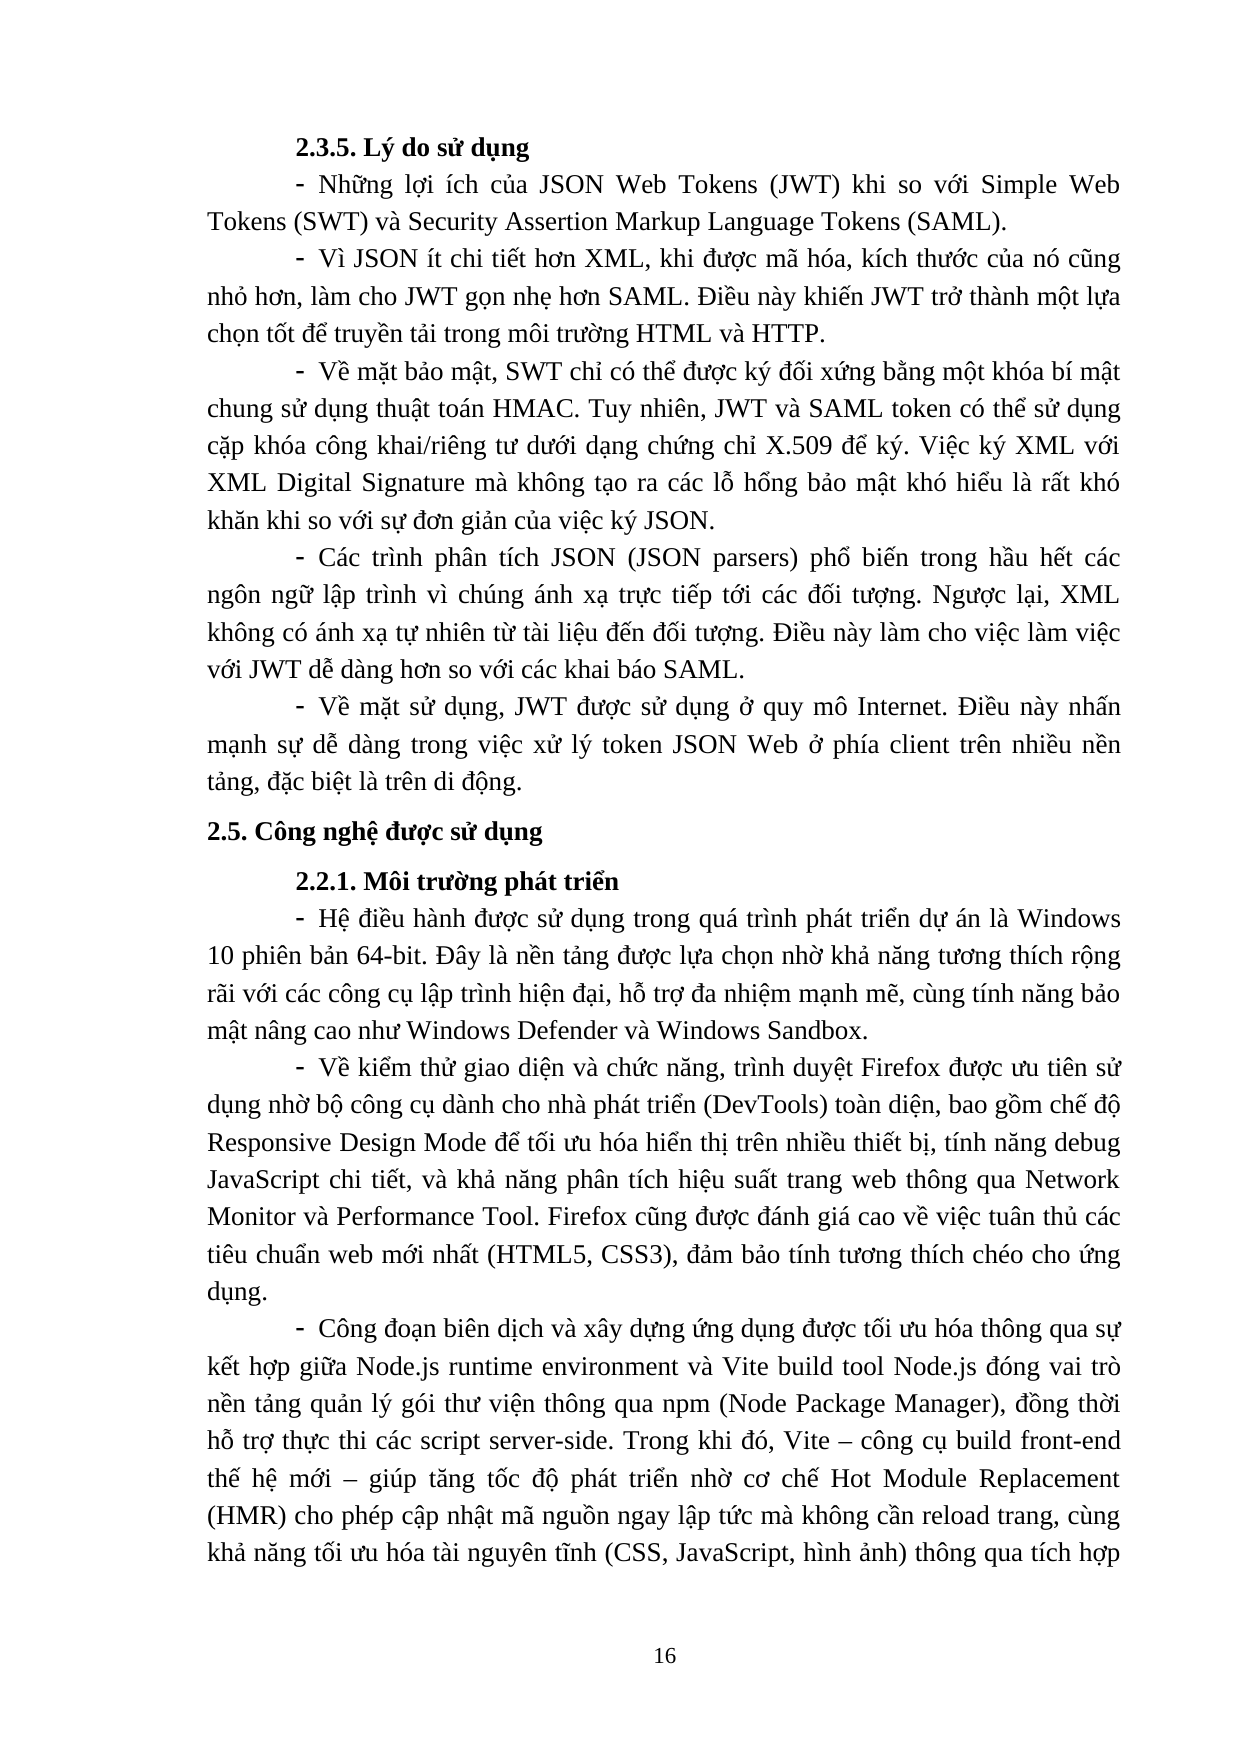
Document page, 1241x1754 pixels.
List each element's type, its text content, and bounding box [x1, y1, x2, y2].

list Các trình phân tích JSON (JSON parsers) phổ biến trong hầu hết các ngôn ngữ lập trình vì chúng ánh xạ trực tiếp tới các đối tượng. Ngược lại, XML không có ánh xạ tự nhiên từ tài liệu đến đối tượng. Điều này làm cho việc làm việc với JWT dễ dàng hơn so với các khai báo SAML. [207, 541, 1122, 684]
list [207, 1312, 1122, 1567]
list Những lợi ích của JSON Web Tokens (JWT) khi so với Simple Web Tokens (SWT) và Security Assertion Markup Language Tokens (SAML). [207, 168, 1122, 236]
list Lý do sử dụng [207, 131, 1122, 162]
list Công nghệ được sử dụng [207, 815, 1122, 846]
list Môi trường phát triển [207, 865, 1122, 896]
list Về mặt bảo mật, SWT chỉ có thể được ký đối xứng bằng một khóa bí mật chung sử dụng thuật toán HMAC. Tuy nhiên, JWT và SAML token có thể sử dụng cặp khóa công khai/riêng tư dưới dạng chứng chỉ X.509 để ký. Việc ký XML với XML Digital Signature mà không tạo ra các lỗ hổng bảo mật khó hiểu là rất khó khăn khi so với sự đơn giản của việc ký JSON. [207, 354, 1122, 535]
list Hệ điều hành được sử dụng trong quá trình phát triển dự án là Windows 10 phiên bản 64-bit. Đây là nền tảng được lựa chọn nhờ khả năng tương thích rộng rãi với các công cụ lập trình hiện đại, hỗ trợ đa nhiệm mạnh mẽ, cùng tính năng bảo mật nâng cao như Windows Defender và Windows Sandbox. [207, 902, 1122, 1045]
list Về mặt sử dụng, JWT được sử dụng ở quy mô Internet. Điều này nhấn mạnh sự dễ dàng trong việc xử lý token JSON Web ở phía client trên nhiều nền tảng, đặc biệt là trên di động. [207, 690, 1122, 796]
list Vì JSON ít chi tiết hơn XML, khi được mã hóa, kích thước của nó cũng nhỏ hơn, làm cho JWT gọn nhẹ hơn SAML. Điều này khiến JWT trở thành một lựa chọn tốt để truyền tải trong môi trường HTML và HTTP. [207, 243, 1122, 348]
list Về kiểm thử giao diện và chức năng, trình duyệt Firefox được ưu tiên sử dụng nhờ bộ công cụ dành cho nhà phát triển (DevTools) toàn diện, bao gồm chế độ Responsive Design Mode để tối ưu hóa hiển thị trên nhiều thiết bị, tính năng debug JavaScript chi tiết, và khả năng phân tích hiệu suất trang web thông qua Network Monitor và Performance Tool. Firefox cũng được đánh giá cao về việc tuân thủ các tiêu chuẩn web mới nhất (HTML5, CSS3), đảm bảo tính tương thích chéo cho ứng dụng. [207, 1051, 1122, 1306]
